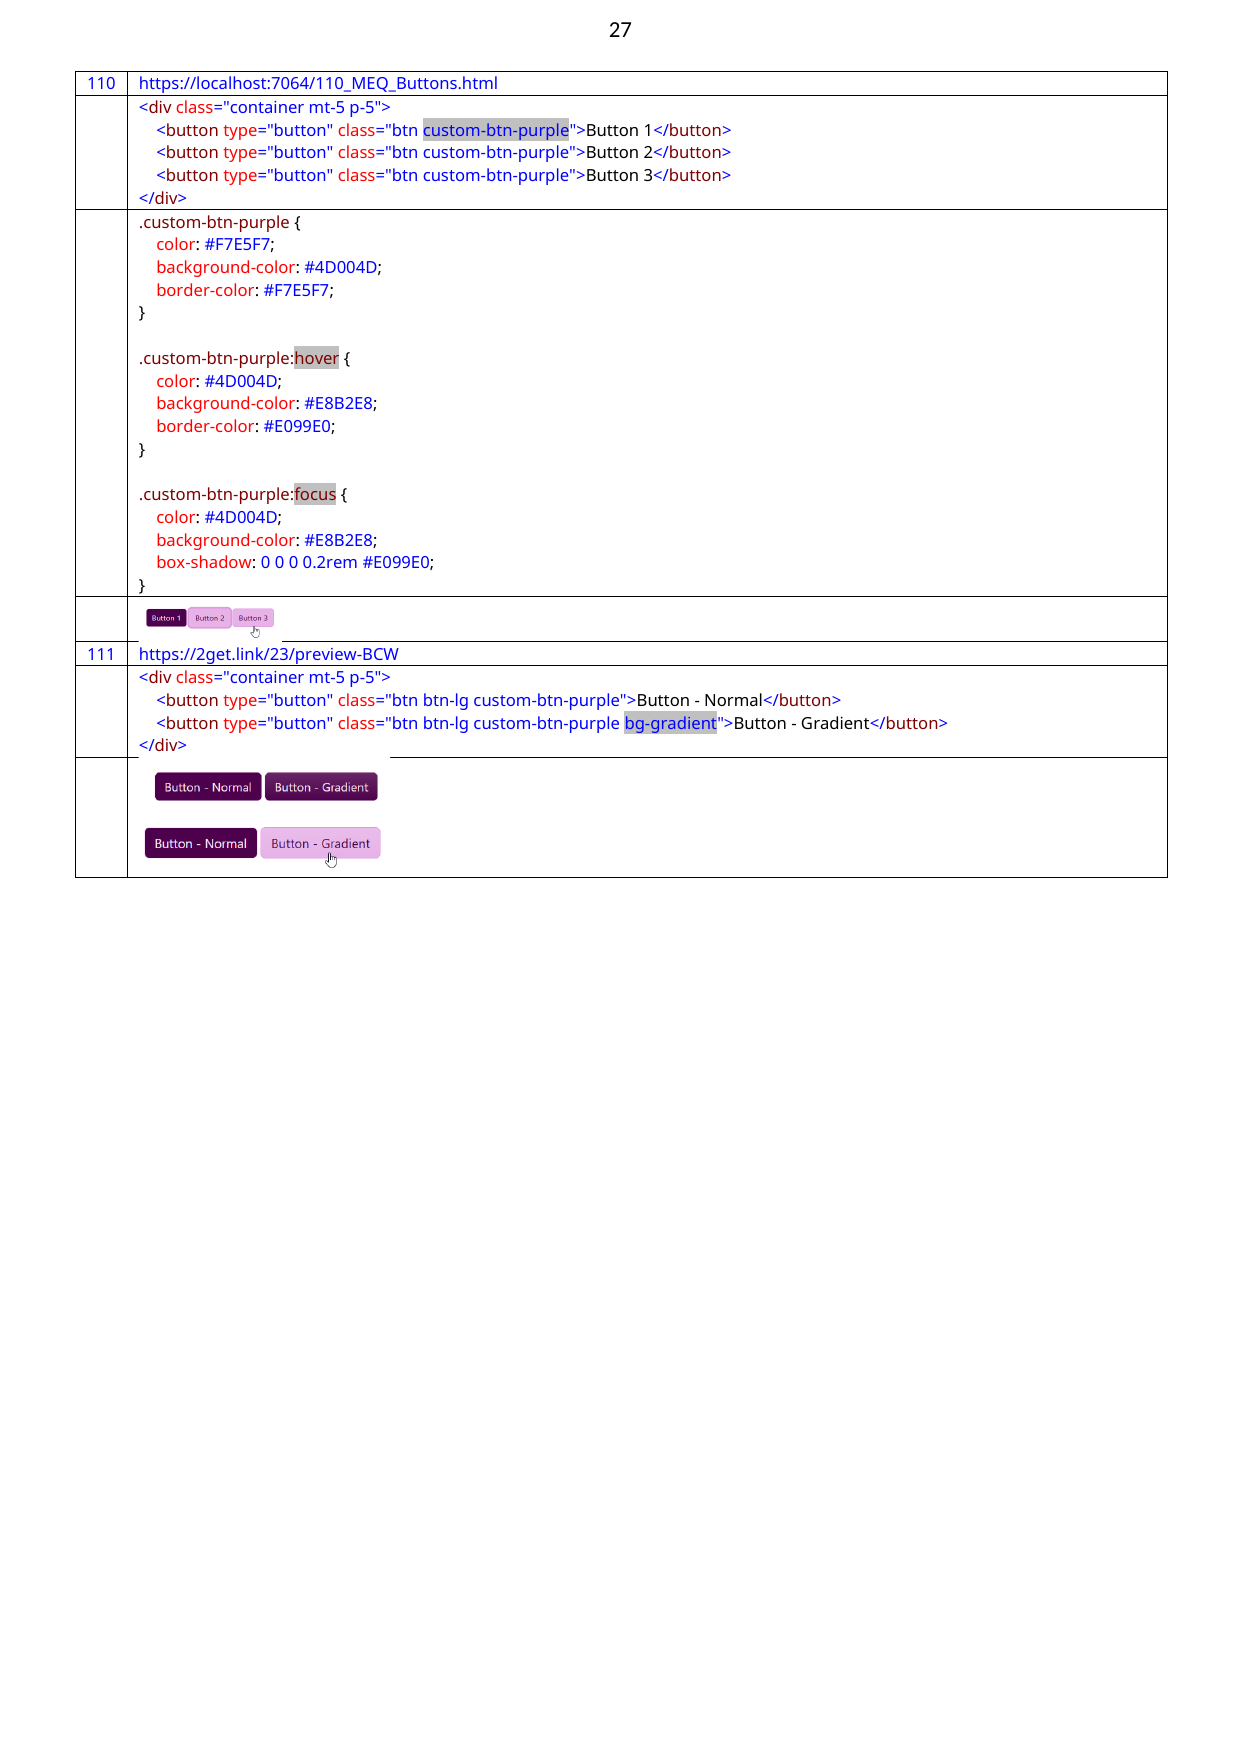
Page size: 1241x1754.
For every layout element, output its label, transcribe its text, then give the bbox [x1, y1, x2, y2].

table_cell 111 [76, 642, 127, 665]
table_cell [128, 758, 138, 877]
table_cell https://localhost:7064/110_MEQ_Buttons.html [128, 72, 1167, 94]
table_cell [391, 758, 1167, 877]
table_cell .custom-btn-purple { color: #F7E5F7; background-color: #4D004D; border-color: #F7E5F7; } .custom-btn-purple:hover { color: #4D004D; background-color: #E8B2E8; border-color: #E099E0; } .custom-btn-purple:focus { color: #4D004D; background-color: #E8B2E8; box-shadow: 0 0 0 0.2rem #E099E0; } [128, 210, 1167, 596]
table_cell [76, 96, 127, 209]
picture [138, 757, 393, 877]
table_cell [76, 666, 127, 757]
table_cell [76, 210, 127, 596]
table_cell <div class="container mt-5 p-5"> <button type="button" class="btn custom-btn-purple">Button 1</button> <button type="button" class="btn custom-btn-purple">Button 2</button> <button type="button" class="btn custom-btn-purple">Button 3</button> </div> [128, 96, 1167, 209]
table_cell [76, 597, 127, 641]
table_cell [282, 597, 1167, 641]
table_cell 110 [76, 72, 127, 94]
table_cell [128, 597, 138, 641]
table_cell https://2get.link/23/preview-BCW [128, 642, 1167, 665]
picture [138, 597, 282, 642]
table_cell <div class="container mt-5 p-5"> <button type="button" class="btn btn-lg custom-btn-purple">Button - Normal</button> <button type="button" class="btn btn-lg custom-btn-purple bg-gradient">Button - Gradient</button> </div> [128, 666, 1167, 757]
table_cell [76, 758, 127, 877]
